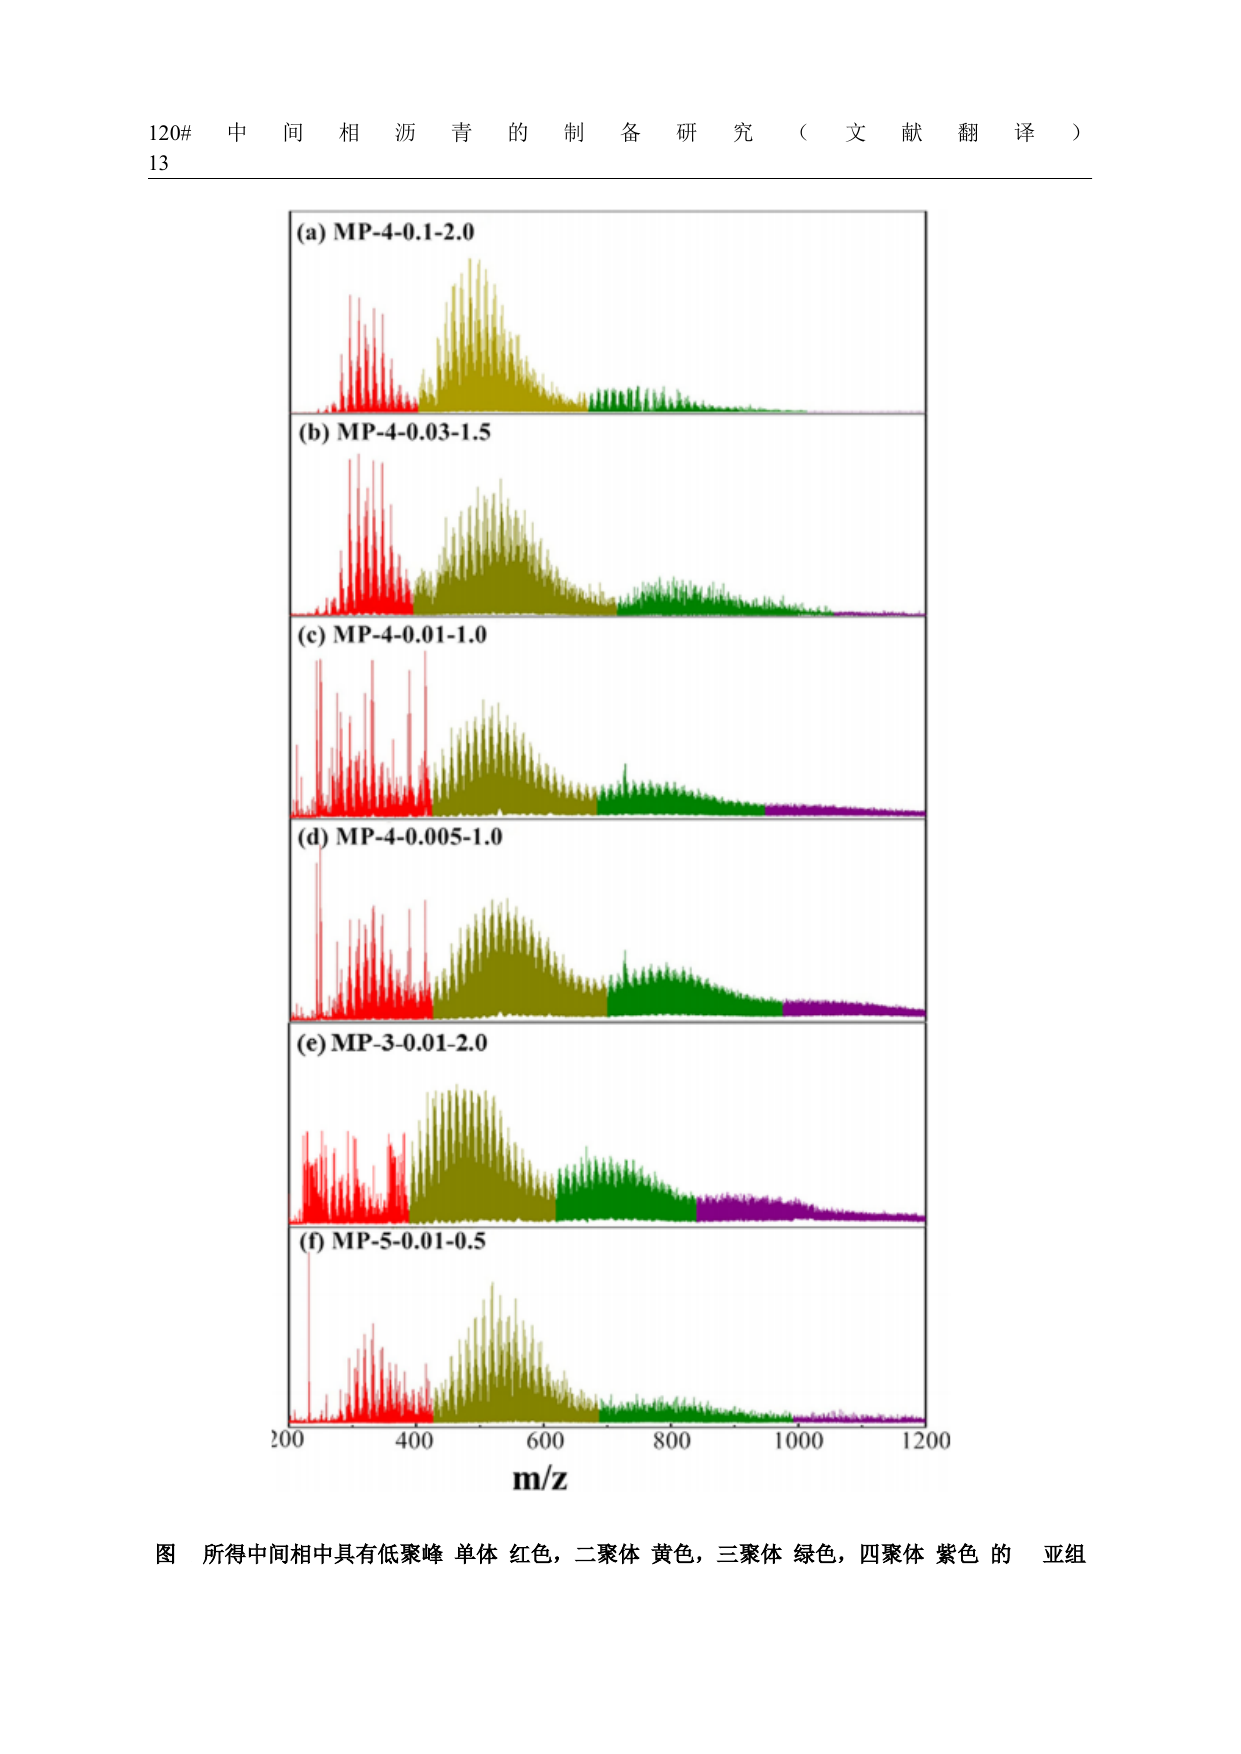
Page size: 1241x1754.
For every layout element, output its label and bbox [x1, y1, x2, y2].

picture [271, 196, 969, 1502]
text [148, 1536, 1092, 1568]
